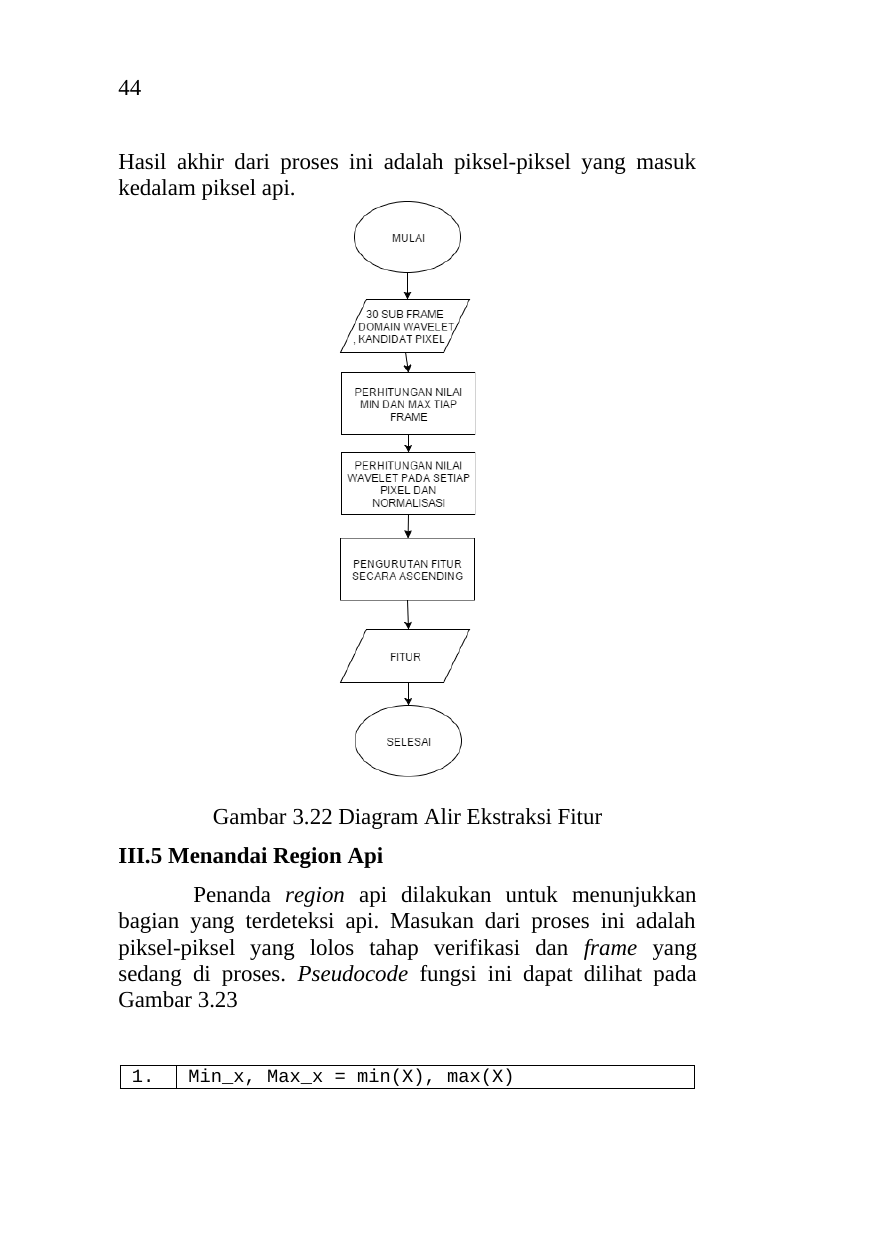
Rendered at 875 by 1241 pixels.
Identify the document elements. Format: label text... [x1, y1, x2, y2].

table_header 1. 2. 3. 4. 5. 6. [121, 1066, 176, 1088]
table_header Min_x, Max_x = min(X), max(X) Min_y, Max_y = min(Y), max(Y) For i = Min_y to Max_y: For j = Min_x to Max_x : Mark(Image[i][j]) Return Image [177, 1066, 694, 1088]
subtitle Menandai Region Api [118, 842, 697, 868]
